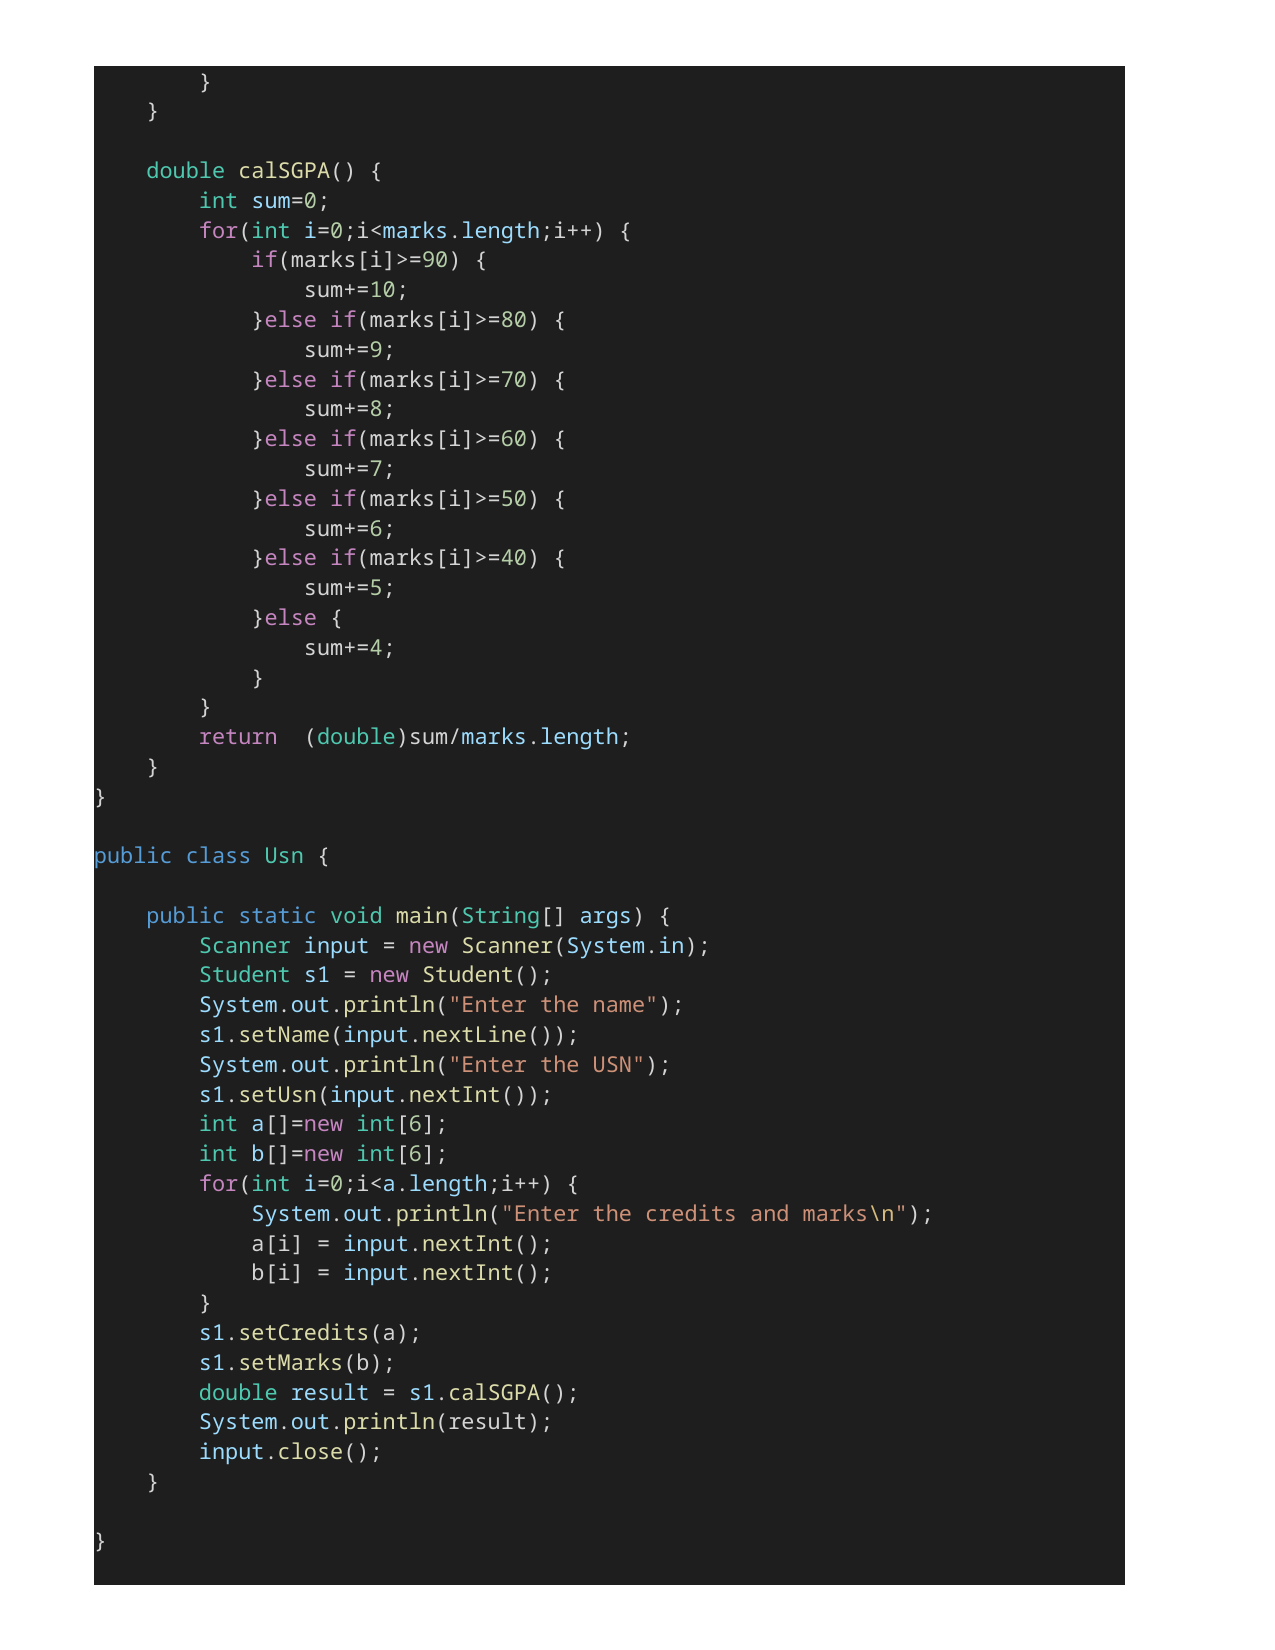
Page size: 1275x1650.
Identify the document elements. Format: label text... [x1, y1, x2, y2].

text int a[]=new int[6]; [94, 1108, 1125, 1138]
text }else if(marks[i]>=80) { [94, 304, 1125, 334]
text System.out.println("Enter the name"); [94, 989, 1125, 1019]
text sum+=5; [94, 572, 1125, 602]
text System.out.println(result); [94, 1406, 1125, 1436]
text } [94, 691, 1125, 721]
text sum+=4; [94, 632, 1125, 661]
text } [94, 661, 1125, 691]
text return (double)sum/marks.length; [94, 721, 1125, 751]
text Student s1 = new Student(); [94, 959, 1125, 989]
text }else if(marks[i]>=50) { [94, 483, 1125, 512]
text s1.setMarks(b); [94, 1347, 1125, 1376]
text double calSGPA() { [94, 155, 1125, 185]
text double result = s1.calSGPA(); [94, 1376, 1125, 1406]
text } [94, 1525, 1125, 1555]
text sum+=7; [94, 453, 1125, 483]
text System.out.println("Enter the USN"); [94, 1049, 1125, 1078]
text } [94, 1287, 1125, 1317]
text }else if(marks[i]>=60) { [94, 423, 1125, 453]
text s1.setCredits(a); [94, 1317, 1125, 1347]
text input.close(); [94, 1436, 1125, 1466]
text sum+=10; [94, 274, 1125, 304]
text Scanner input = new Scanner(System.in); [94, 929, 1125, 959]
text }else if(marks[i]>=70) { [94, 363, 1125, 393]
text sum+=6; [94, 512, 1125, 542]
text for(int i=0;i<marks.length;i++) { [94, 214, 1125, 244]
text s1.setName(input.nextLine()); [94, 1019, 1125, 1049]
text } [94, 751, 1125, 781]
text for(int i=0;i<a.length;i++) { [94, 1168, 1125, 1198]
text } [94, 1466, 1125, 1496]
text b[i] = input.nextInt(); [94, 1257, 1125, 1287]
text public static void main(String[] args) { [94, 900, 1125, 929]
text public class Usn { [94, 840, 1125, 870]
text sum+=8; [94, 393, 1125, 423]
text }else { [94, 602, 1125, 632]
text int sum=0; [94, 185, 1125, 214]
text a[i] = input.nextInt(); [94, 1227, 1125, 1257]
text System.out.println("Enter the credits and marks\n"); [94, 1198, 1125, 1227]
text sum+=9; [94, 334, 1125, 363]
text } [94, 781, 1125, 810]
text if(marks[i]>=90) { [94, 244, 1125, 274]
text }else if(marks[i]>=40) { [94, 542, 1125, 572]
text } [94, 95, 1125, 125]
text } [94, 66, 1125, 95]
text s1.setUsn(input.nextInt()); [94, 1078, 1125, 1108]
text int b[]=new int[6]; [94, 1138, 1125, 1168]
